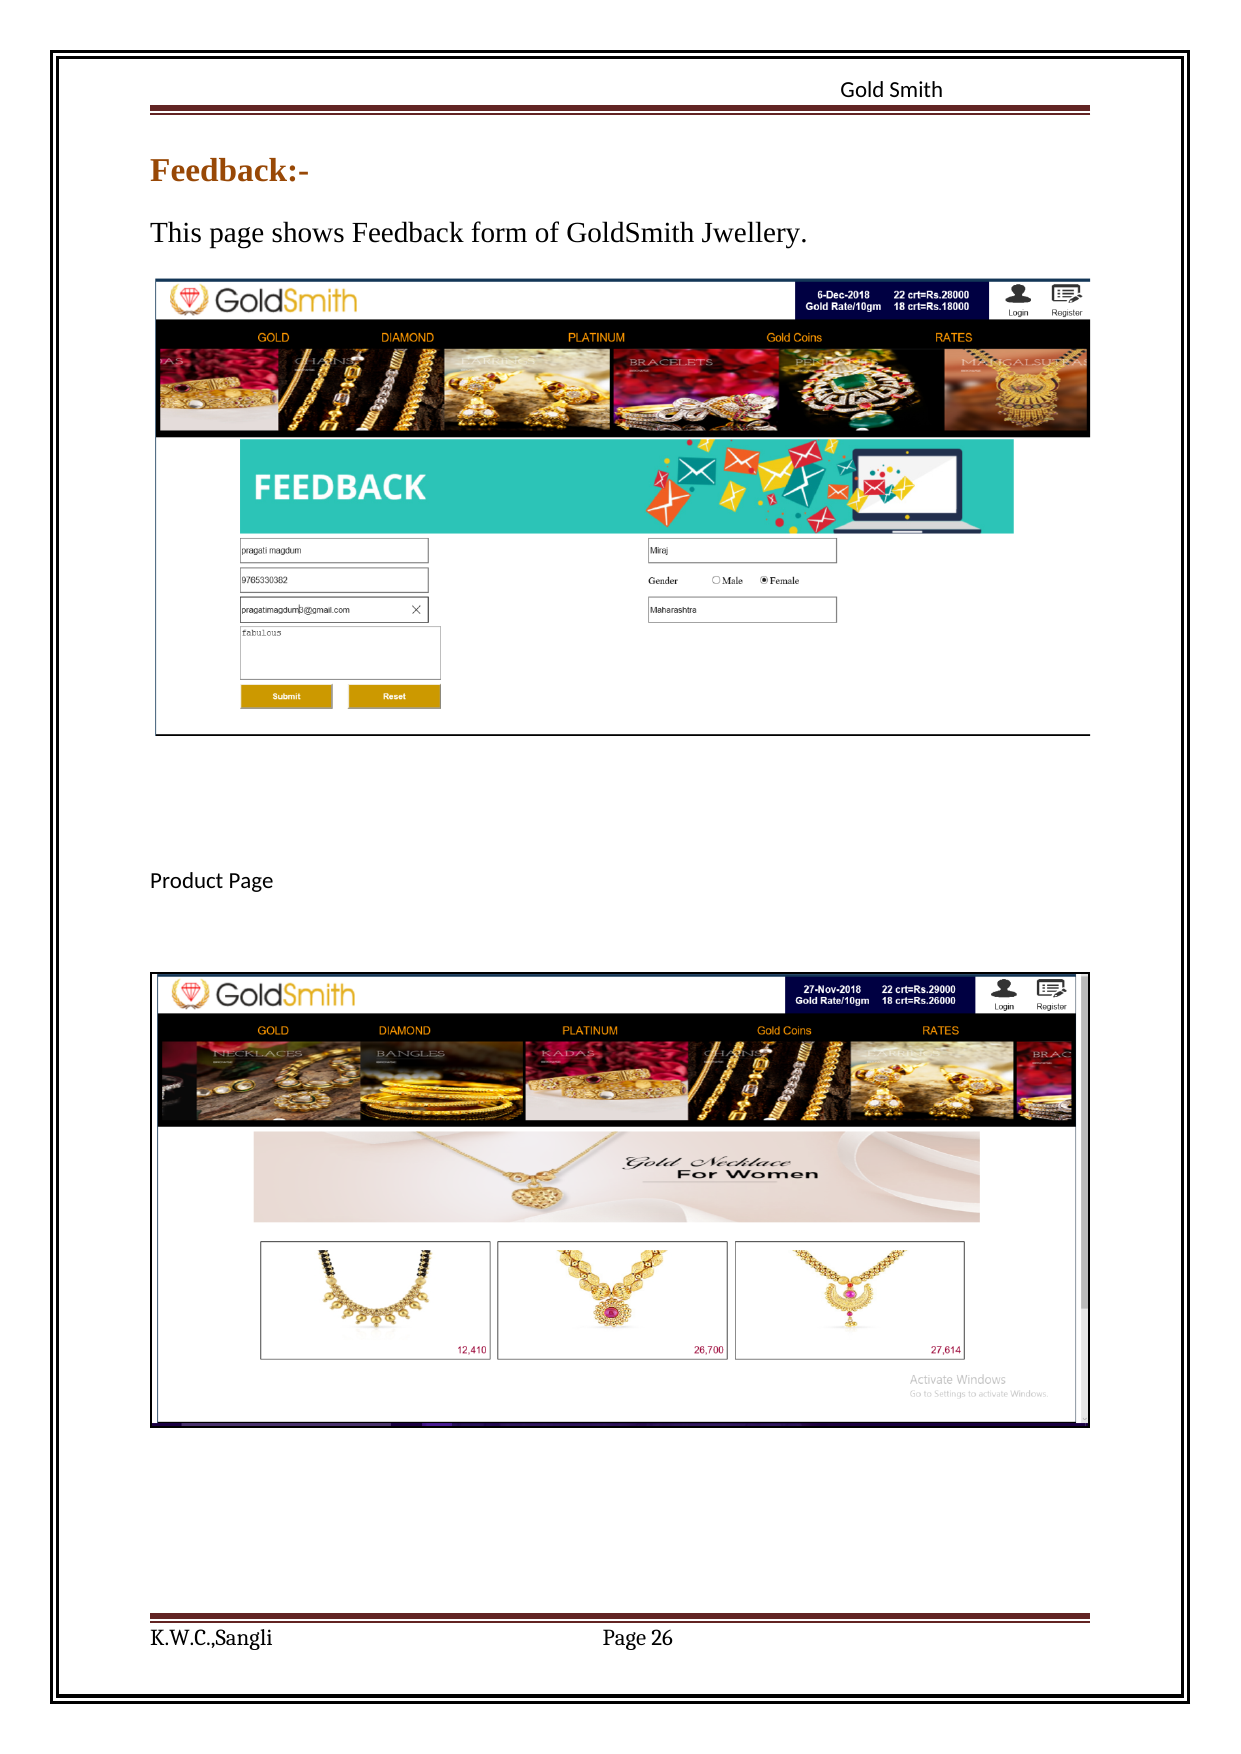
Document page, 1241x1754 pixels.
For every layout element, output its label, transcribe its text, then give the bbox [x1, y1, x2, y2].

picture [152, 974, 1088, 1426]
text This page shows Feedback form of GoldSmith Jwellery. [150, 215, 1090, 248]
text Feedback:- [150, 150, 1090, 188]
text Product Page [150, 866, 1090, 894]
picture [150, 274, 1091, 736]
